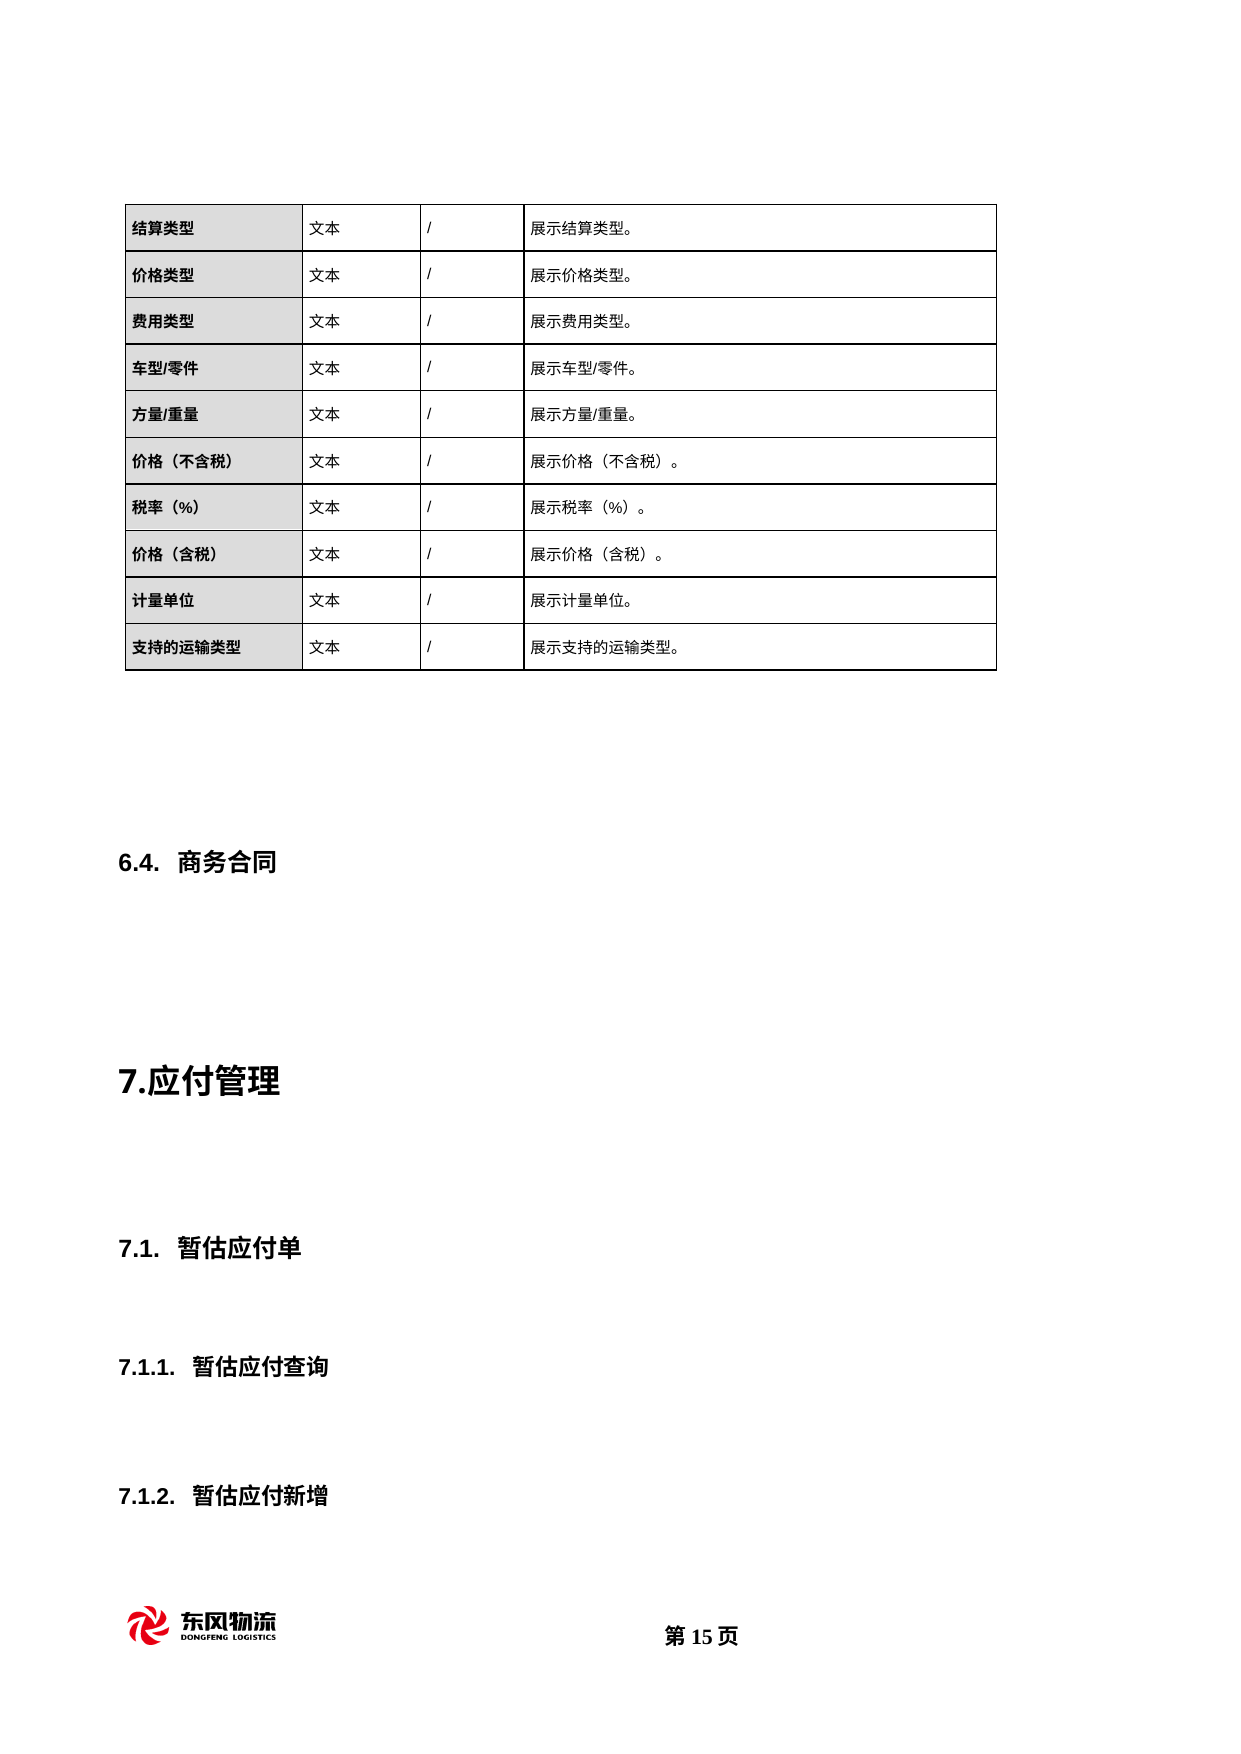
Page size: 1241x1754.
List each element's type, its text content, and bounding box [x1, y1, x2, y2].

table_cell 方量/重量 [126, 391, 302, 436]
table_cell 文本 [303, 391, 420, 436]
table_cell 展示计量单位。 [525, 578, 996, 623]
table_cell 展示费用类型。 [525, 298, 996, 343]
table_cell 展示税率（%）。 [525, 485, 996, 529]
table_cell 价格（不含税） [126, 438, 302, 483]
table_cell 文本 [303, 578, 420, 623]
table_cell 展示车型/零件。 [525, 345, 996, 390]
table_cell / [421, 298, 523, 343]
table_cell 文本 [303, 438, 420, 483]
subtitle 暂估应付新增 [118, 1462, 1122, 1527]
table_cell / [421, 485, 523, 529]
table_cell 结算类型 [126, 205, 302, 250]
table_cell / [421, 578, 523, 623]
table_cell / [421, 531, 523, 576]
subtitle 暂估应付查询 [118, 1333, 1122, 1398]
subtitle 暂估应付单 [118, 1214, 1122, 1279]
table_cell 价格类型 [126, 252, 302, 297]
table_cell 文本 [303, 252, 420, 297]
subtitle 商务合同 [118, 828, 1122, 893]
table_cell 展示结算类型。 [525, 205, 996, 250]
table_cell 展示价格类型。 [525, 252, 996, 297]
table_cell 文本 [303, 624, 420, 669]
table_cell 支持的运输类型 [126, 624, 302, 669]
table_cell / [421, 391, 523, 436]
table_cell 文本 [303, 531, 420, 576]
table_cell / [421, 624, 523, 669]
table_cell / [421, 345, 523, 390]
table_cell 文本 [303, 205, 420, 250]
table_cell 价格（含税） [126, 531, 302, 576]
table_cell 展示价格（含税）。 [525, 531, 996, 576]
subtitle 应付管理 [118, 1047, 1122, 1112]
table_cell 费用类型 [126, 298, 302, 343]
table_cell 展示方量/重量。 [525, 391, 996, 436]
table_cell 文本 [303, 485, 420, 529]
table_cell 车型/零件 [126, 345, 302, 390]
table_cell 税率（%） [126, 485, 302, 529]
table_cell / [421, 205, 523, 250]
table_cell 文本 [303, 345, 420, 390]
table_cell 展示价格（不含税）。 [525, 438, 996, 483]
picture [127, 1606, 276, 1645]
table_cell / [421, 252, 523, 297]
table_cell 文本 [303, 298, 420, 343]
table_cell 计量单位 [126, 578, 302, 623]
table_cell 展示支持的运输类型。 [525, 624, 996, 669]
table_cell / [421, 438, 523, 483]
